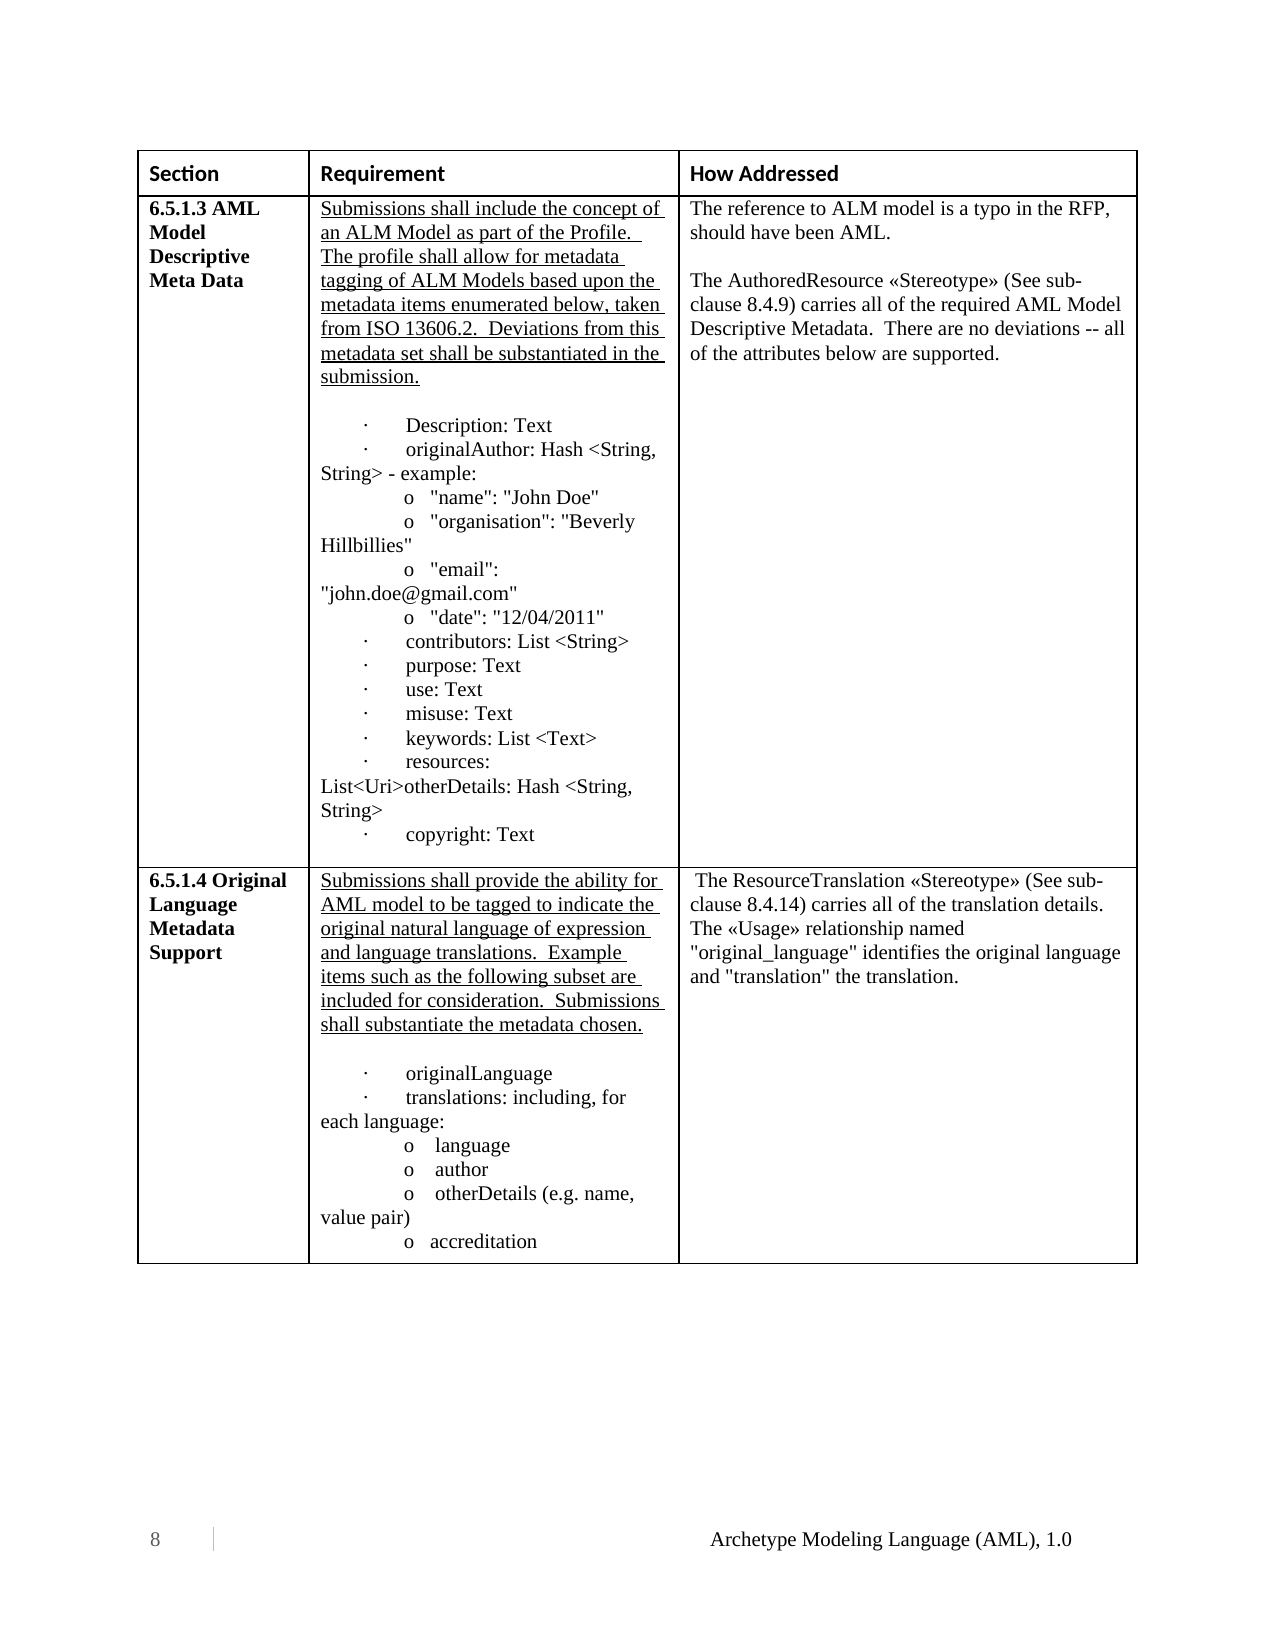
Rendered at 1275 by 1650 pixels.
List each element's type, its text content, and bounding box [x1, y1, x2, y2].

table_cell 6.5.1.4 Original Language Metadata Support [139, 868, 308, 1262]
table_cell The ResourceTranslation «Stereotype» (See sub-clause 8.4.14) carries all of the translation details. The «Usage» relationship named "original_language" identifies the original language and "translation" the translation. [680, 868, 1136, 1262]
table_header Requirement [310, 151, 678, 195]
table_cell The reference to ALM model is a typo in the RFP, should have been AML. The AuthoredResource «Stereotype» (See sub-clause 8.4.9) carries all of the required AML Model Descriptive Metadata. There are no deviations -- all of the attributes below are supported. [680, 197, 1136, 867]
table_cell Submissions shall provide the ability for AML model to be tagged to indicate the original natural language of expression and language translations. Example items such as the following subset are included for consideration. Submissions shall substantiate the metadata chosen. · originalLanguage · translations: including, for each language: o language o author o otherDetails (e.g. name, value pair) o accreditation [310, 868, 678, 1262]
table_header How Addressed [680, 151, 1136, 195]
table_header Section [139, 151, 308, 195]
table_cell Submissions shall include the concept of an ALM Model as part of the Profile. The profile shall allow for metadata tagging of ALM Models based upon the metadata items enumerated below, taken from ISO 13606.2. Deviations from this metadata set shall be substantiated in the submission. · Description: Text · originalAuthor: Hash <String, String> - example: o "name": "John Doe" o "organisation": "Beverly Hillbillies" o "email": "john.doe@gmail.com" o "date": "12/04/2011" · contributors: List <String> · purpose: Text · use: Text · misuse: Text · keywords: List <Text> · resources: List<Uri>otherDetails: Hash <String, String> · copyright: Text [310, 197, 678, 867]
table_cell 6.5.1.3 AML Model Descriptive Meta Data [139, 197, 308, 867]
